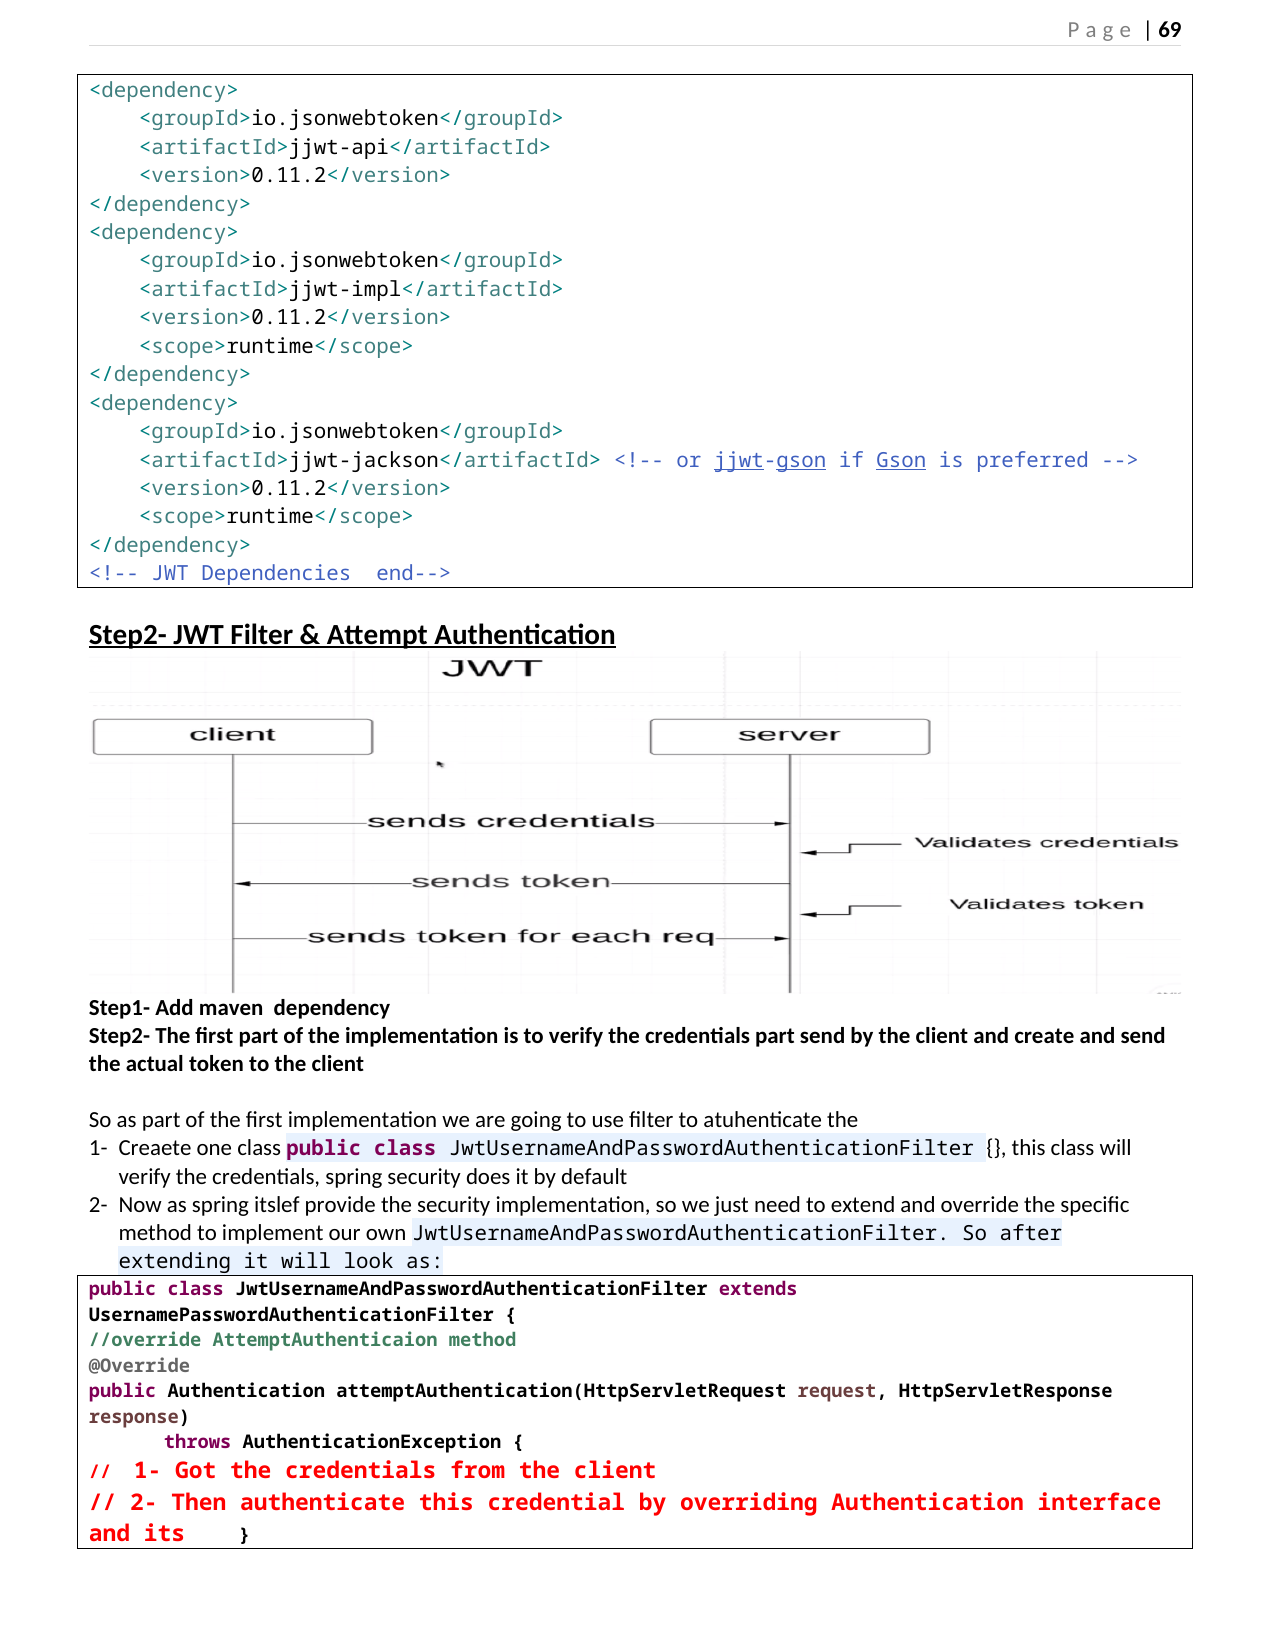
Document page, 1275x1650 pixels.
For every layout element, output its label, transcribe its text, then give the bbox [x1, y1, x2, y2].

text Step2- JWT Filter & Attempt Authentication [89, 616, 1181, 651]
text Step1- Add maven dependency [89, 994, 1181, 1021]
list Creaete one class public class JwtUsernameAndPasswordAuthenticationFilter {}, this class will verify the credentials, spring security does it by default [89, 1133, 1181, 1190]
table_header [78, 75, 1192, 587]
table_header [78, 1276, 1192, 1548]
text Step2- The first part of the implementation is to verify the credentials part send by the client and create and send the actual token to the client [89, 1021, 1181, 1077]
picture [88, 651, 1182, 994]
list Now as spring itslef provide the security implementation, so we just need to extend and override the specific method to implement our own JwtUsernameAndPasswordAuthenticationFilter. So after extending it will look as: [89, 1190, 1181, 1275]
text So as part of the first implementation we are going to use filter to atuhenticate the [89, 1105, 1181, 1133]
